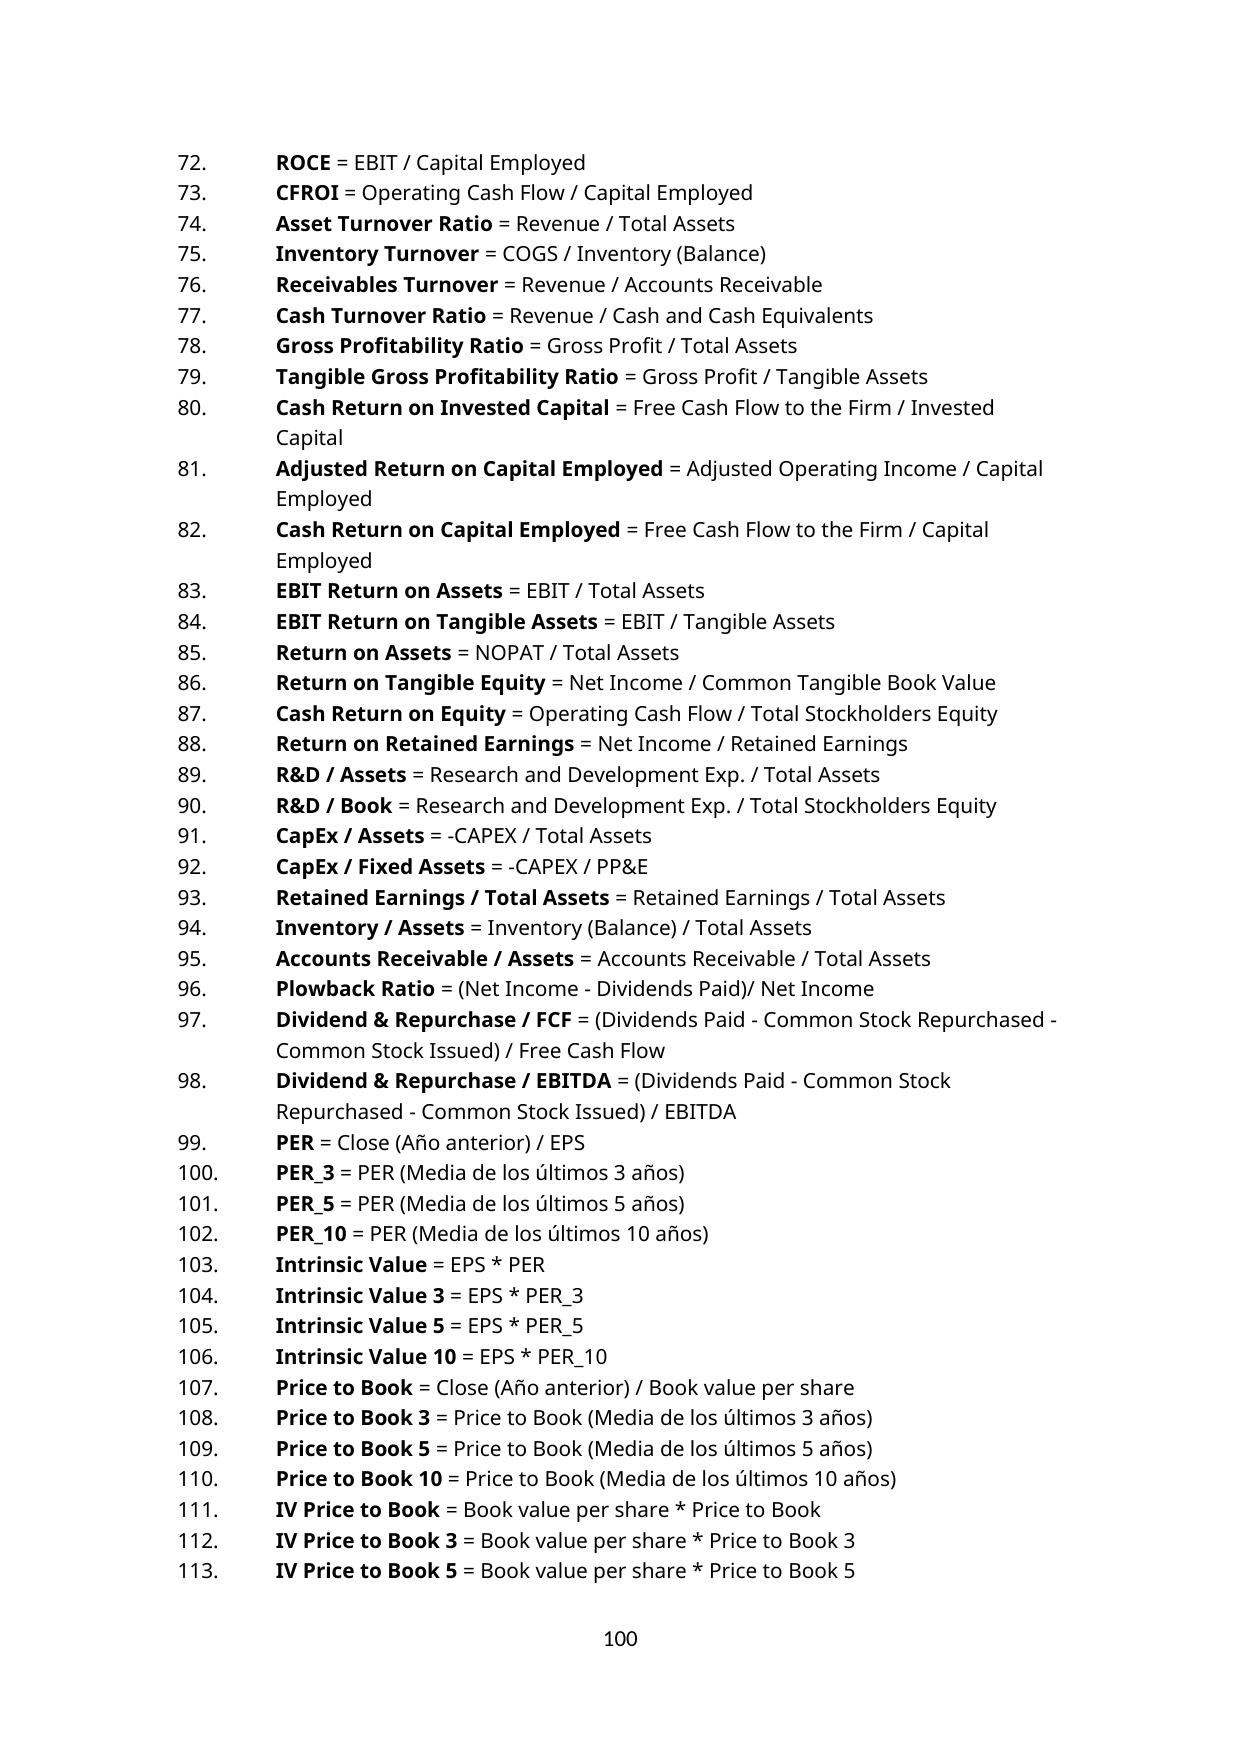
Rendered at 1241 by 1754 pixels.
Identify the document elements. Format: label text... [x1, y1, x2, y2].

list PER = Close (Año anterior) / EPS [177, 1128, 1063, 1156]
list Inventory Turnover = COGS / Inventory (Balance) [177, 239, 1063, 268]
list Intrinsic Value 3 = EPS * PER_3 [177, 1281, 1063, 1309]
list Return on Assets = NOPAT / Total Assets [177, 638, 1063, 666]
list R&D / Book = Research and Development Exp. / Total Stockholders Equity [177, 791, 1063, 819]
list Return on Tangible Equity = Net Income / Common Tangible Book Value [177, 668, 1063, 697]
list Price to Book = Close (Año anterior) / Book value per share [177, 1373, 1063, 1401]
list Tangible Gross Profitability Ratio = Gross Profit / Tangible Assets [177, 362, 1063, 390]
list Price to Book 10 = Price to Book (Media de los últimos 10 años) [177, 1464, 1063, 1493]
list CFROI = Operating Cash Flow / Capital Employed [177, 178, 1063, 207]
list Cash Turnover Ratio = Revenue / Cash and Cash Equivalents [177, 301, 1063, 329]
list Intrinsic Value 5 = EPS * PER_5 [177, 1311, 1063, 1340]
list ROCE = EBIT / Capital Employed [177, 148, 1063, 176]
list Accounts Receivable / Assets = Accounts Receivable / Total Assets [177, 944, 1063, 972]
list CapEx / Assets = -CAPEX / Total Assets [177, 821, 1063, 850]
list Receivables Turnover = Revenue / Accounts Receivable [177, 270, 1063, 298]
list Intrinsic Value 10 = EPS * PER_10 [177, 1342, 1063, 1370]
list Cash Return on Invested Capital = Free Cash Flow to the Firm / Invested Capital [177, 393, 1063, 452]
list Price to Book 3 = Price to Book (Media de los últimos 3 años) [177, 1403, 1063, 1432]
list IV Price to Book 3 = Book value per share * Price to Book 3 [177, 1526, 1063, 1554]
list R&D / Assets = Research and Development Exp. / Total Assets [177, 760, 1063, 788]
list EBIT Return on Assets = EBIT / Total Assets [177, 576, 1063, 605]
list Cash Return on Equity = Operating Cash Flow / Total Stockholders Equity [177, 699, 1063, 727]
list PER_5 = PER (Media de los últimos 5 años) [177, 1189, 1063, 1217]
list Dividend & Repurchase / EBITDA = (Dividends Paid - Common Stock Repurchased - Common Stock Issued) / EBITDA [177, 1066, 1063, 1125]
list Intrinsic Value = EPS * PER [177, 1250, 1063, 1278]
list Inventory / Assets = Inventory (Balance) / Total Assets [177, 913, 1063, 942]
list PER_10 = PER (Media de los últimos 10 años) [177, 1219, 1063, 1248]
list Adjusted Return on Capital Employed = Adjusted Operating Income / Capital Employed [177, 454, 1063, 513]
list PER_3 = PER (Media de los últimos 3 años) [177, 1158, 1063, 1187]
list Retained Earnings / Total Assets = Retained Earnings / Total Assets [177, 883, 1063, 911]
list IV Price to Book = Book value per share * Price to Book [177, 1495, 1063, 1523]
list Price to Book 5 = Price to Book (Media de los últimos 5 años) [177, 1434, 1063, 1462]
list Cash Return on Capital Employed = Free Cash Flow to the Firm / Capital Employed [177, 515, 1063, 574]
list Plowback Ratio = (Net Income - Dividends Paid)/ Net Income [177, 974, 1063, 1003]
list CapEx / Fixed Assets = -CAPEX / PP&E [177, 852, 1063, 880]
list IV Price to Book 5 = Book value per share * Price to Book 5 [177, 1556, 1063, 1585]
list Return on Retained Earnings = Net Income / Retained Earnings [177, 729, 1063, 758]
list Asset Turnover Ratio = Revenue / Total Assets [177, 209, 1063, 237]
list EBIT Return on Tangible Assets = EBIT / Tangible Assets [177, 607, 1063, 635]
list Dividend & Repurchase / FCF = (Dividends Paid - Common Stock Repurchased - Common Stock Issued) / Free Cash Flow [177, 1005, 1063, 1064]
list Gross Profitability Ratio = Gross Profit / Total Assets [177, 331, 1063, 360]
